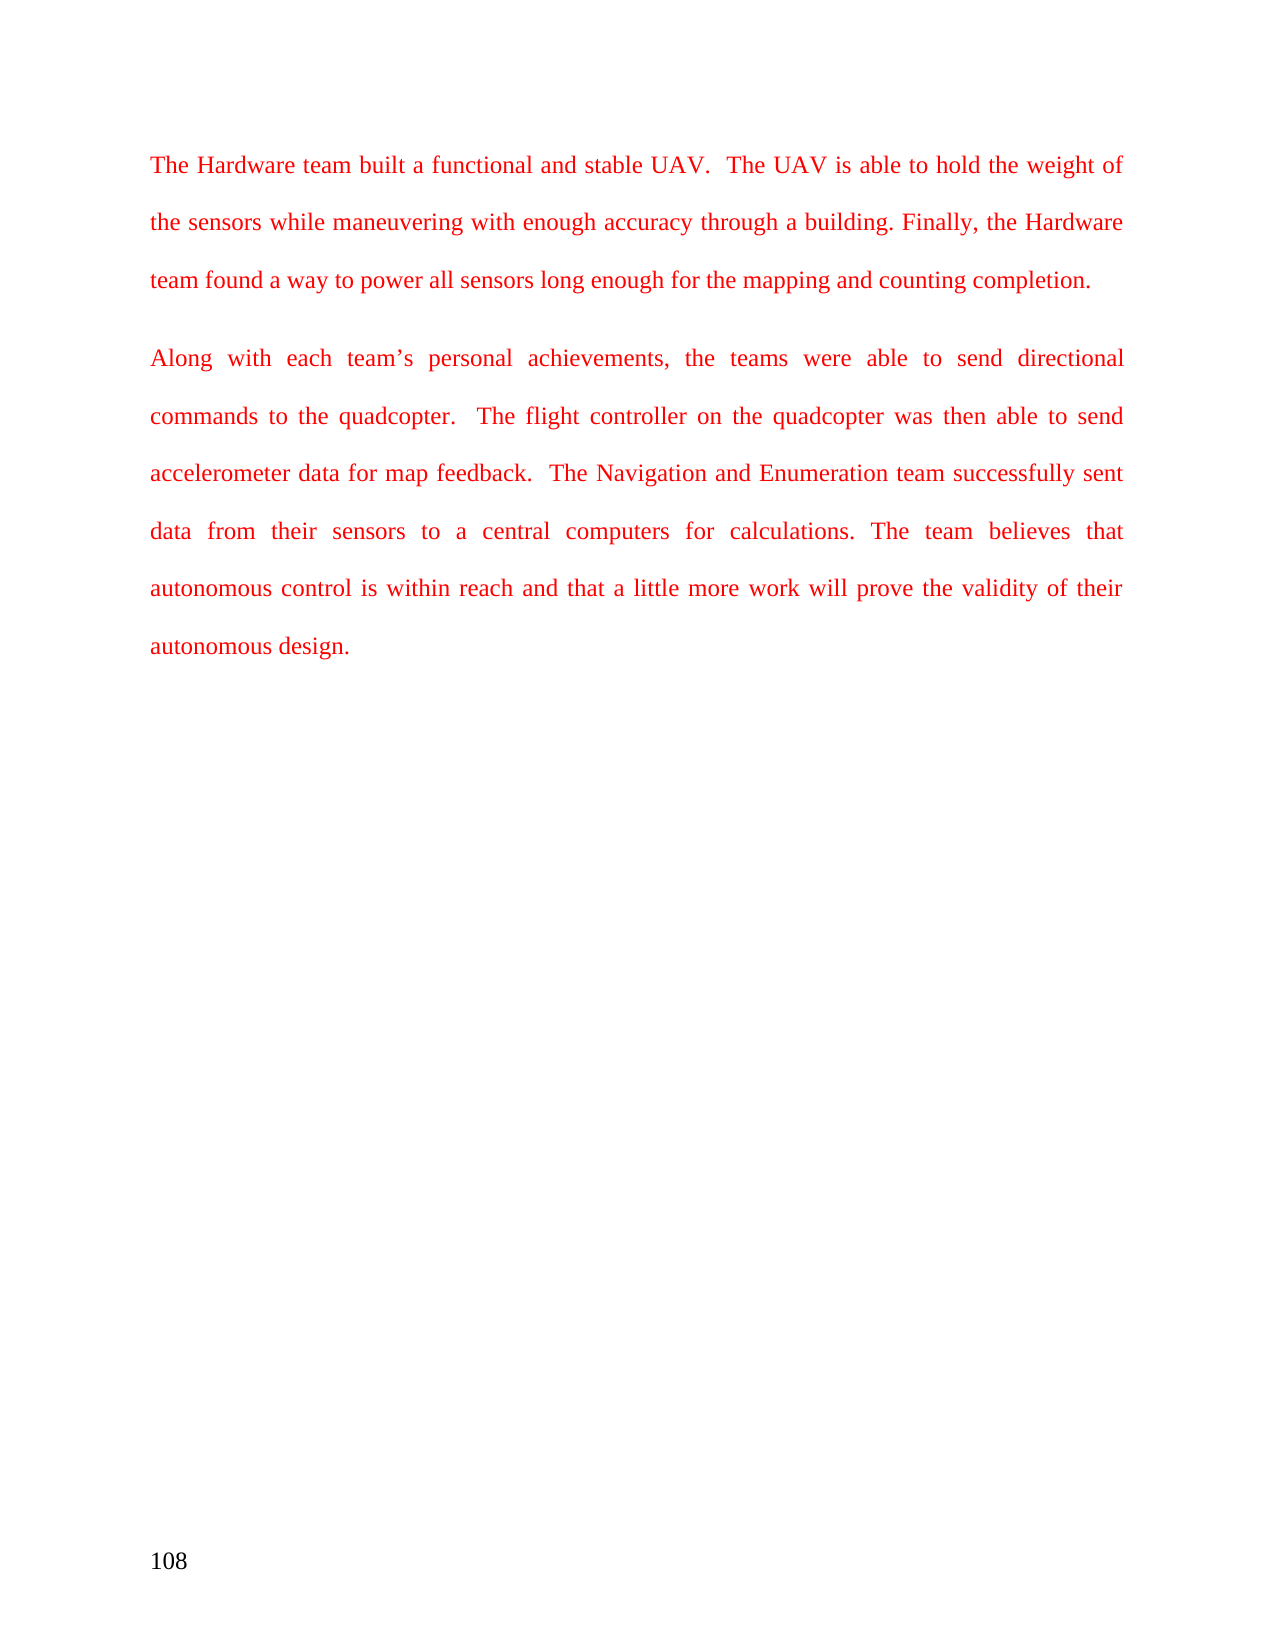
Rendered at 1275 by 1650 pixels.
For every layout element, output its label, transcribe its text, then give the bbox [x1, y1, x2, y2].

text The Hardware team built a functional and stable UAV. The UAV is able to hold the weight of the sensors while maneuvering with enough accuracy through a building. Finally, the Hardware team found a way to power all sensors long enough for the mapping and counting completion. [150, 150, 1125, 294]
text Along with each team’s personal achievements, the teams were able to send directional commands to the quadcopter. The flight controller on the quadcopter was then able to send accelerometer data for map feedback. The Navigation and Enumeration team successfully sent data from their sensors to a central computers for calculations. The team believes that autonomous control is within reach and that a little more work will prove the validity of their autonomous design. [150, 343, 1125, 659]
